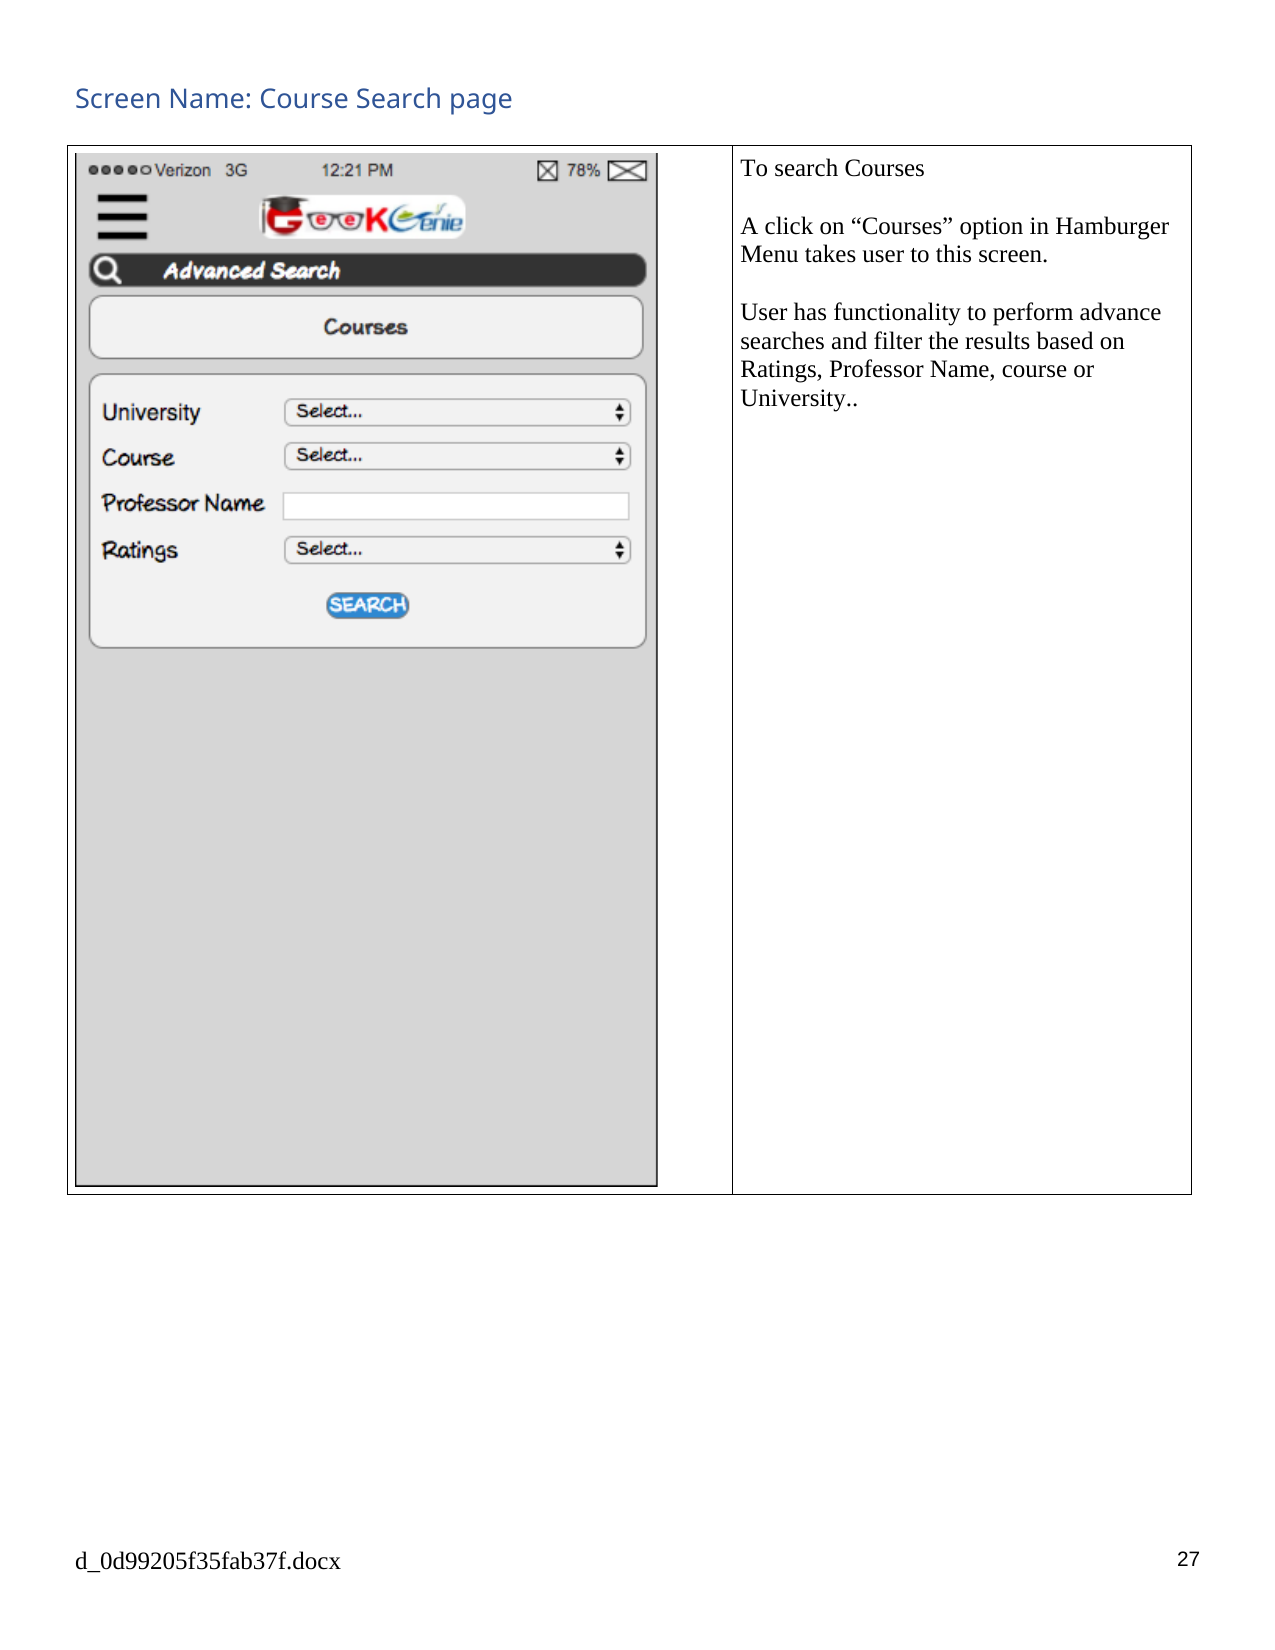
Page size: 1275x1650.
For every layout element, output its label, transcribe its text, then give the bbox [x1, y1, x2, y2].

table_header [68, 146, 732, 1194]
picture [75, 153, 658, 1187]
subtitle Screen Name: Course Search page [75, 79, 1200, 116]
table_header To search Courses A click on “Courses” option in Hamburger Menu takes user to this screen. User has functionality to perform advance searches and filter the results based on Ratings, Professor Name, course or University.. [733, 146, 1191, 1194]
